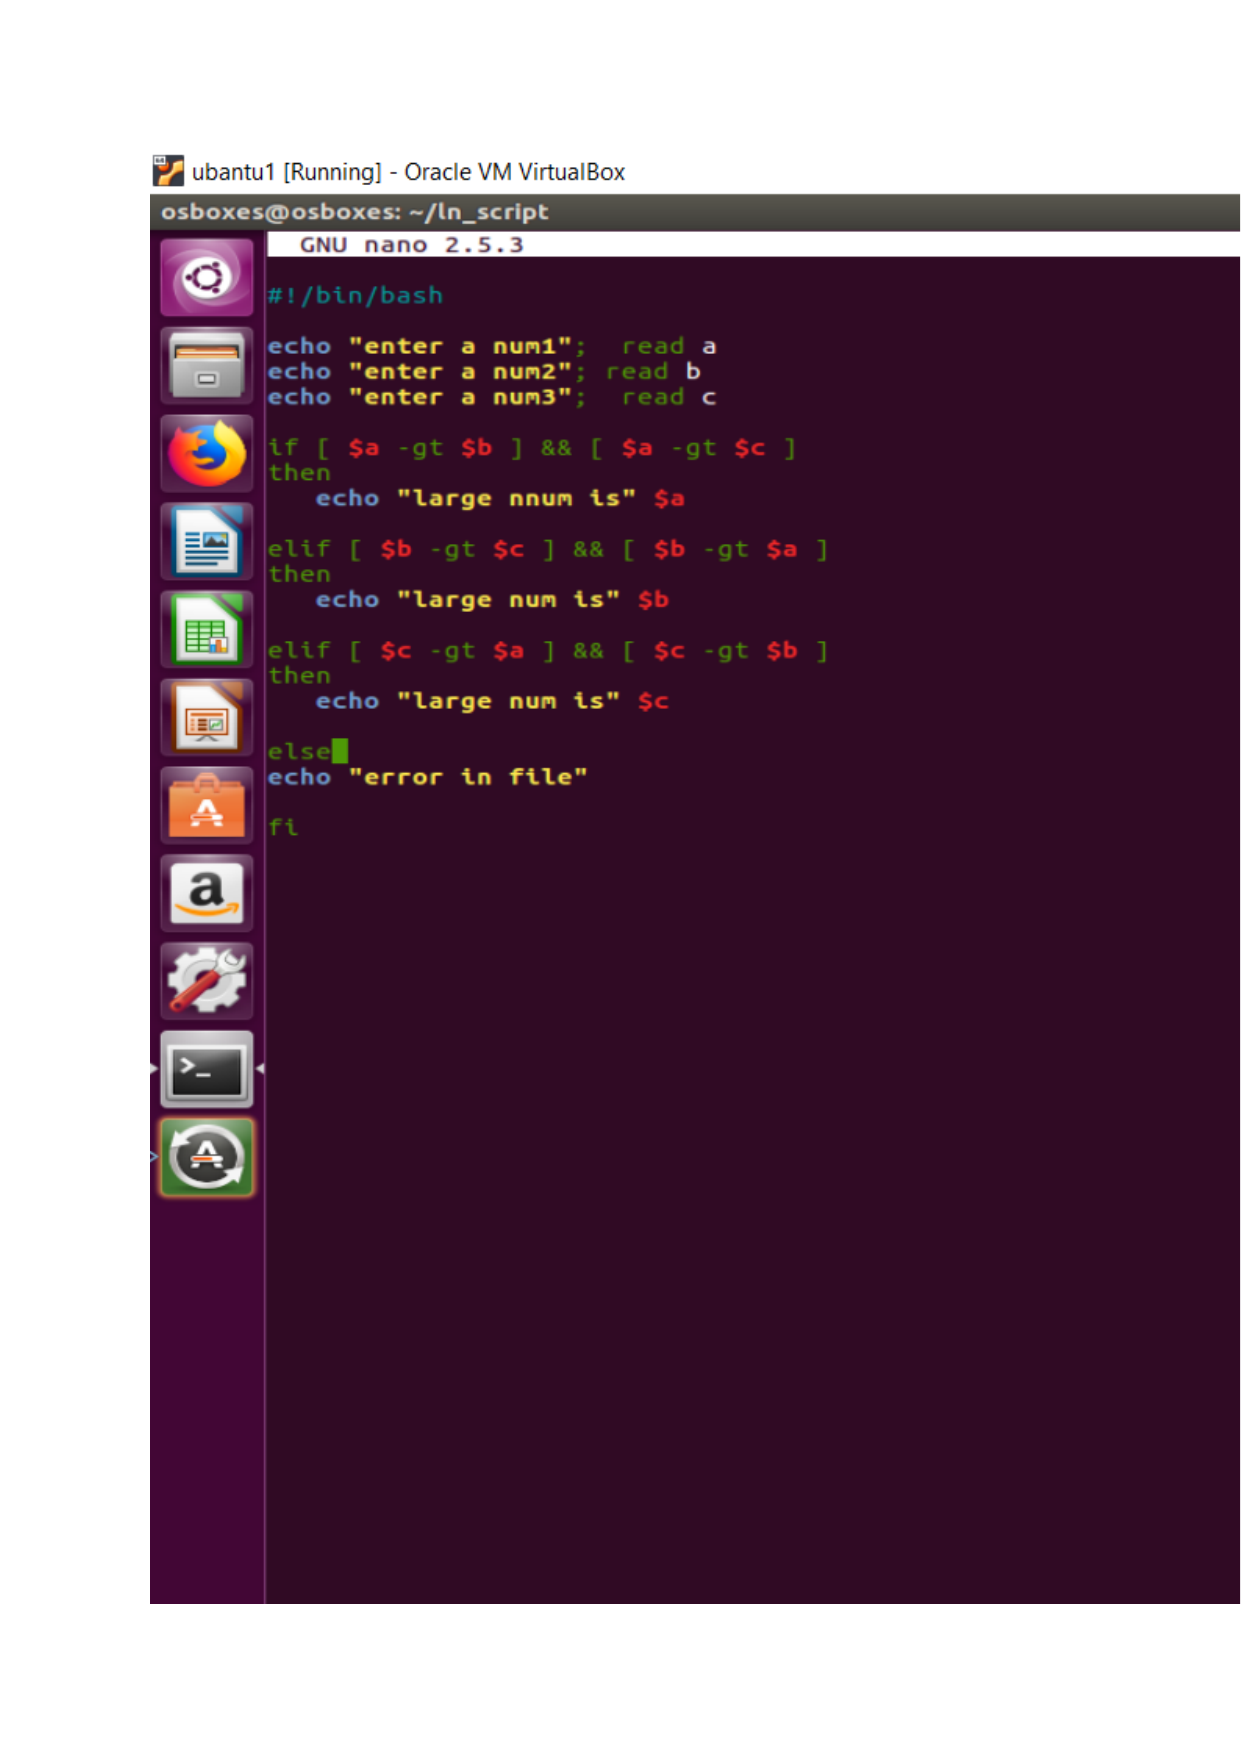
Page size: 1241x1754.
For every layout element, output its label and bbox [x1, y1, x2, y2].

picture [150, 150, 1241, 1604]
